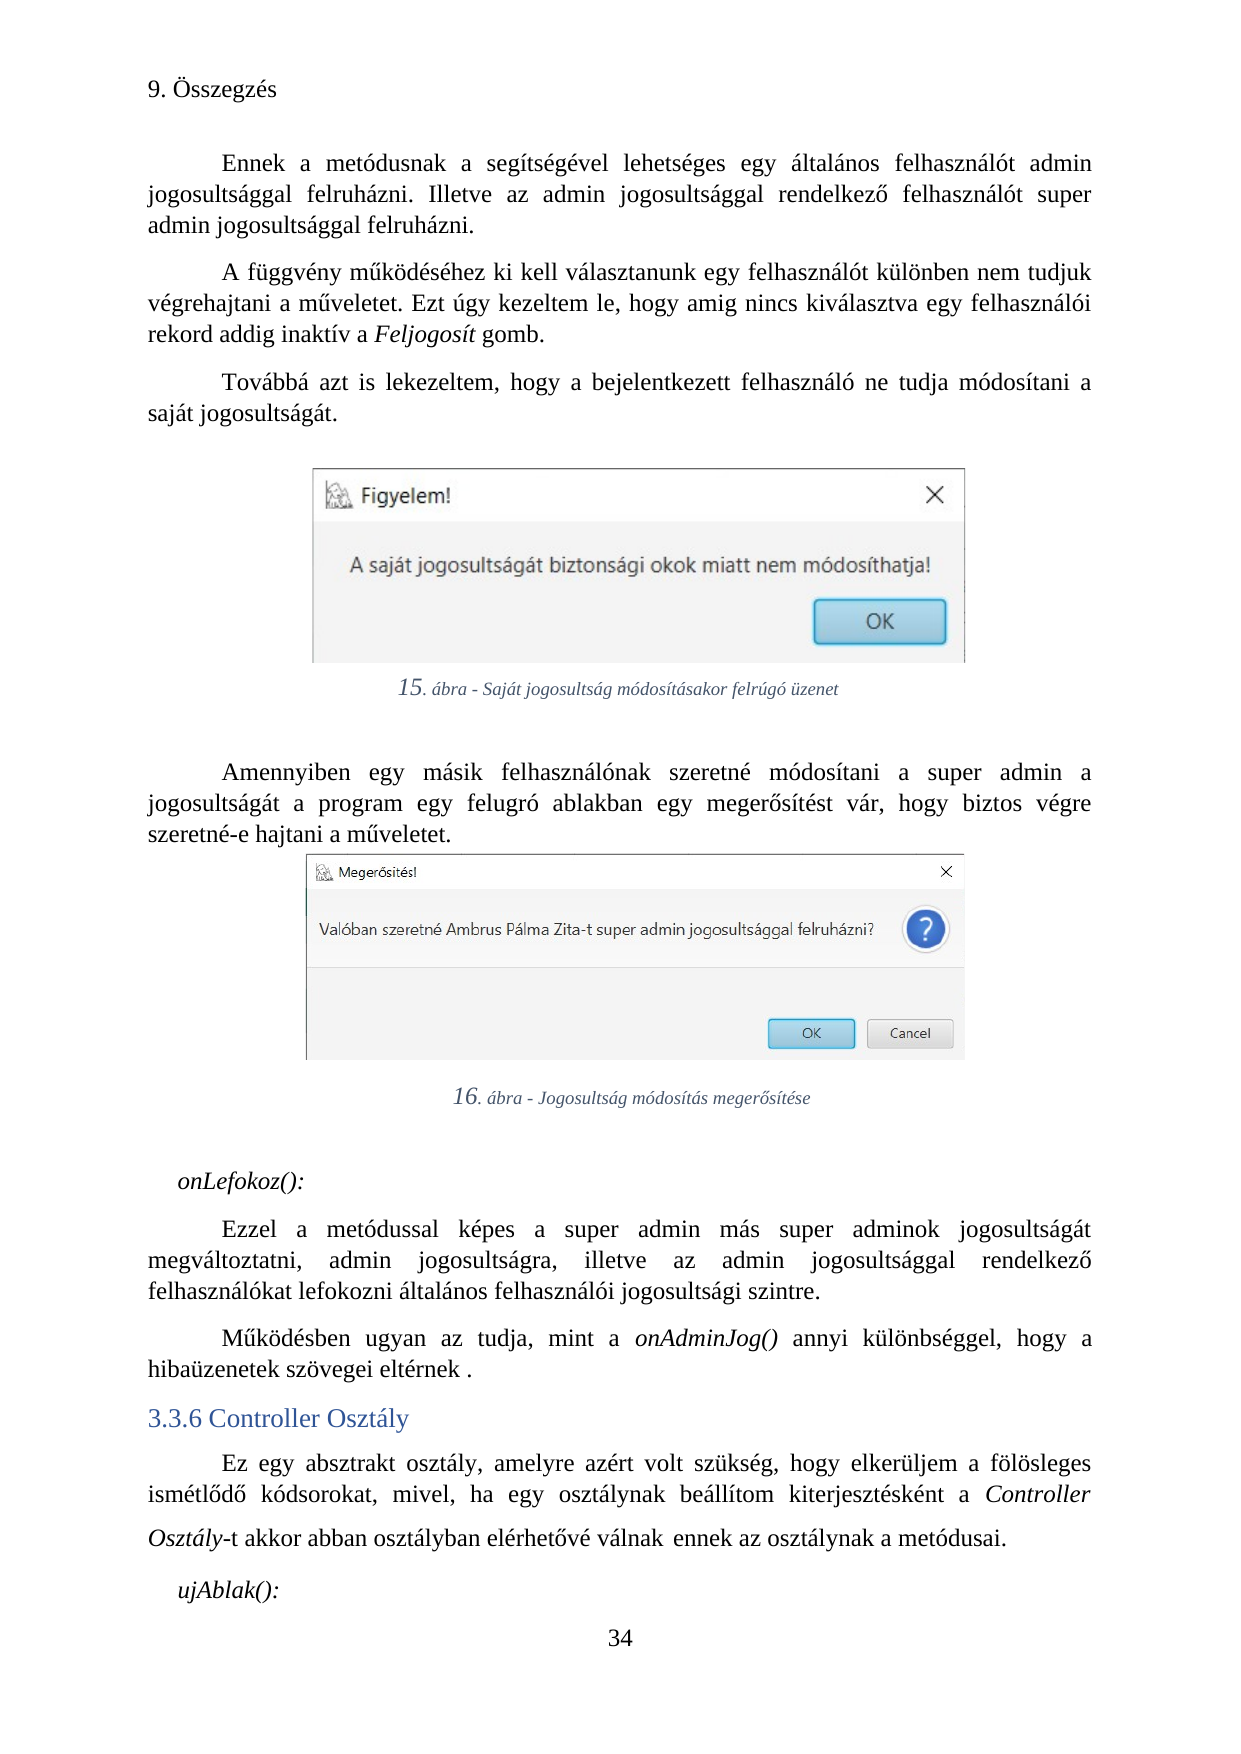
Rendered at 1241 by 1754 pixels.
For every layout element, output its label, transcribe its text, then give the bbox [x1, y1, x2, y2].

picture [305, 853, 965, 1060]
text Ennek a metódusnak a segítségével lehetséges egy általános felhasználót admin jogosultsággal felruházni. Illetve az admin jogosultsággal rendelkező felhasználót super admin jogosultsággal felruházni. [148, 148, 1092, 238]
text Működésben ugyan az tudja, mint a onAdminJog() annyi különbséggel, hogy a hibaüzenetek szövegei eltérnek . [148, 1323, 1092, 1383]
subtitle 3.3.6 Controller Osztály [148, 1402, 1092, 1433]
text ujAblak(): [177, 1575, 1092, 1603]
text Ez egy absztrakt osztály, amelyre azért volt szükség, hogy elkerüljem a fölösleges ismétlődő kódsorokat, mivel, ha egy osztálynak beállítom kiterjesztésként a Controller Osztály-t akkor abban osztályban elérhetővé válnak ennek az osztálynak a metódusai. [148, 1448, 1092, 1555]
text Ezzel a metódussal képes a super admin más super adminok jogosultságát megváltoztatni, admin jogosultságra, illetve az admin jogosultsággal rendelkező felhasználókat lefokozni általános felhasználói jogosultsági szintre. [148, 1214, 1092, 1304]
text Továbbá azt is lekezeltem, hogy a bejelentkezett felhasználó ne tudja módosítani a saját jogosultságát. [148, 367, 1092, 427]
picture [312, 468, 966, 663]
text A függvény működéséhez ki kell választanunk egy felhasználót különben nem tudjuk végrehajtani a műveletet. Ezt úgy kezeltem le, hogy amig nincs kiválasztva egy felhasználói rekord addig inaktív a Feljogosít gomb. [148, 257, 1092, 348]
